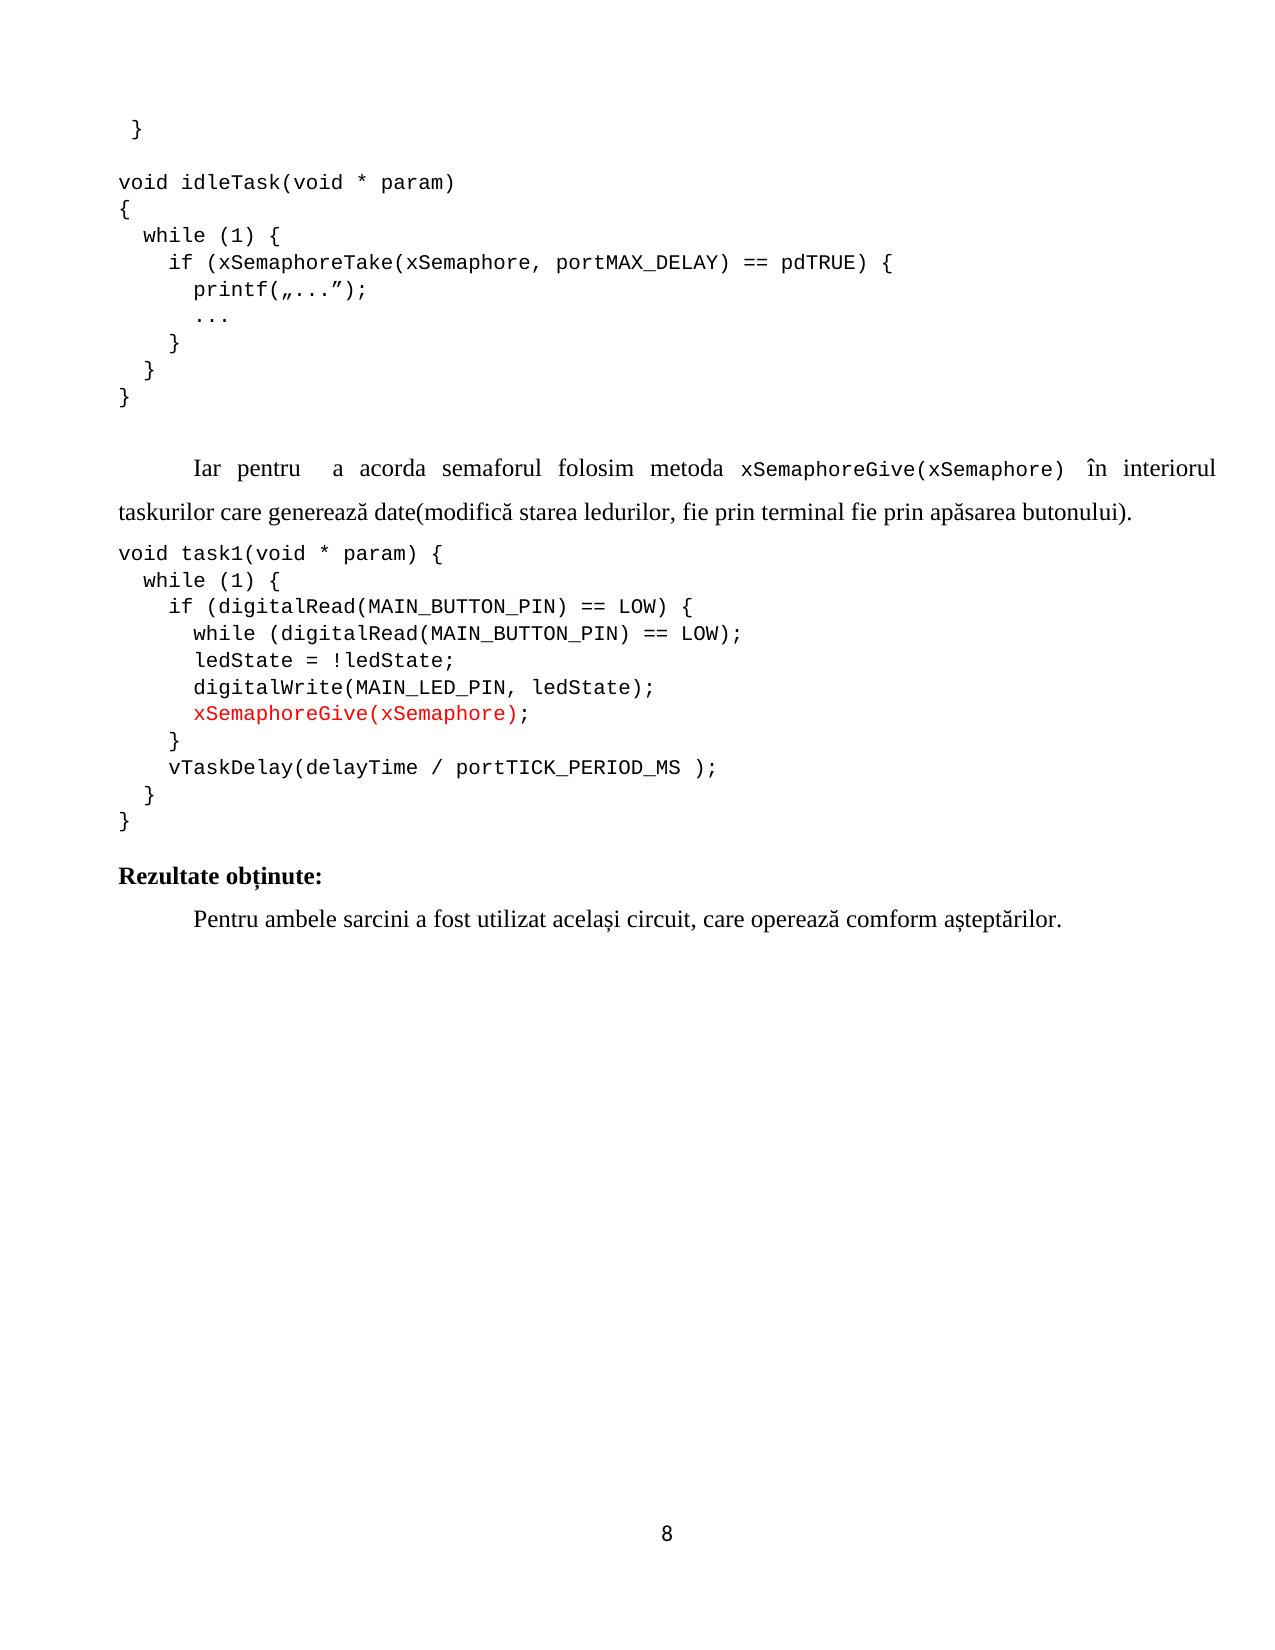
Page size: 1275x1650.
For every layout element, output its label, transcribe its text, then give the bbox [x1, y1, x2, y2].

text while (1) { [118, 569, 1216, 593]
text } [118, 332, 1216, 356]
text xSemaphoreGive(xSemaphore); [118, 703, 1216, 727]
text } [118, 118, 1216, 142]
text { [118, 198, 1216, 222]
text if (digitalRead(MAIN_BUTTON_PIN) == LOW) { [118, 596, 1216, 620]
text } [118, 811, 1216, 834]
text } [118, 386, 1216, 409]
text ledState = !ledState; [118, 650, 1216, 673]
text Rezultate obținute: [118, 861, 1216, 890]
text ... [118, 306, 1216, 329]
text while (1) { [118, 225, 1216, 249]
text while (digitalRead(MAIN_BUTTON_PIN) == LOW); [118, 623, 1216, 647]
text printf(„...”); [118, 279, 1216, 302]
text if (xSemaphoreTake(xSemaphore, portMAX_DELAY) == pdTRUE) { [118, 252, 1216, 276]
text vTaskDelay(delayTime / portTICK_PERIOD_MS ); [118, 757, 1216, 781]
text } [118, 730, 1216, 754]
text } [118, 359, 1216, 383]
text digitalWrite(MAIN_LED_PIN, ledState); [118, 677, 1216, 700]
text } [118, 784, 1216, 807]
text Iar pentru a acorda semaforul folosim metoda xSemaphoreGive(xSemaphore) în interiorul taskurilor care generează date(modifică starea ledurilor, fie prin terminal fie prin apăsarea butonului). [118, 453, 1216, 525]
text void idleTask(void * param) [118, 172, 1216, 195]
text Pentru ambele sarcini a fost utilizat același circuit, care operează comform așteptărilor. [118, 904, 1216, 933]
text void task1(void * param) { [118, 543, 1216, 566]
